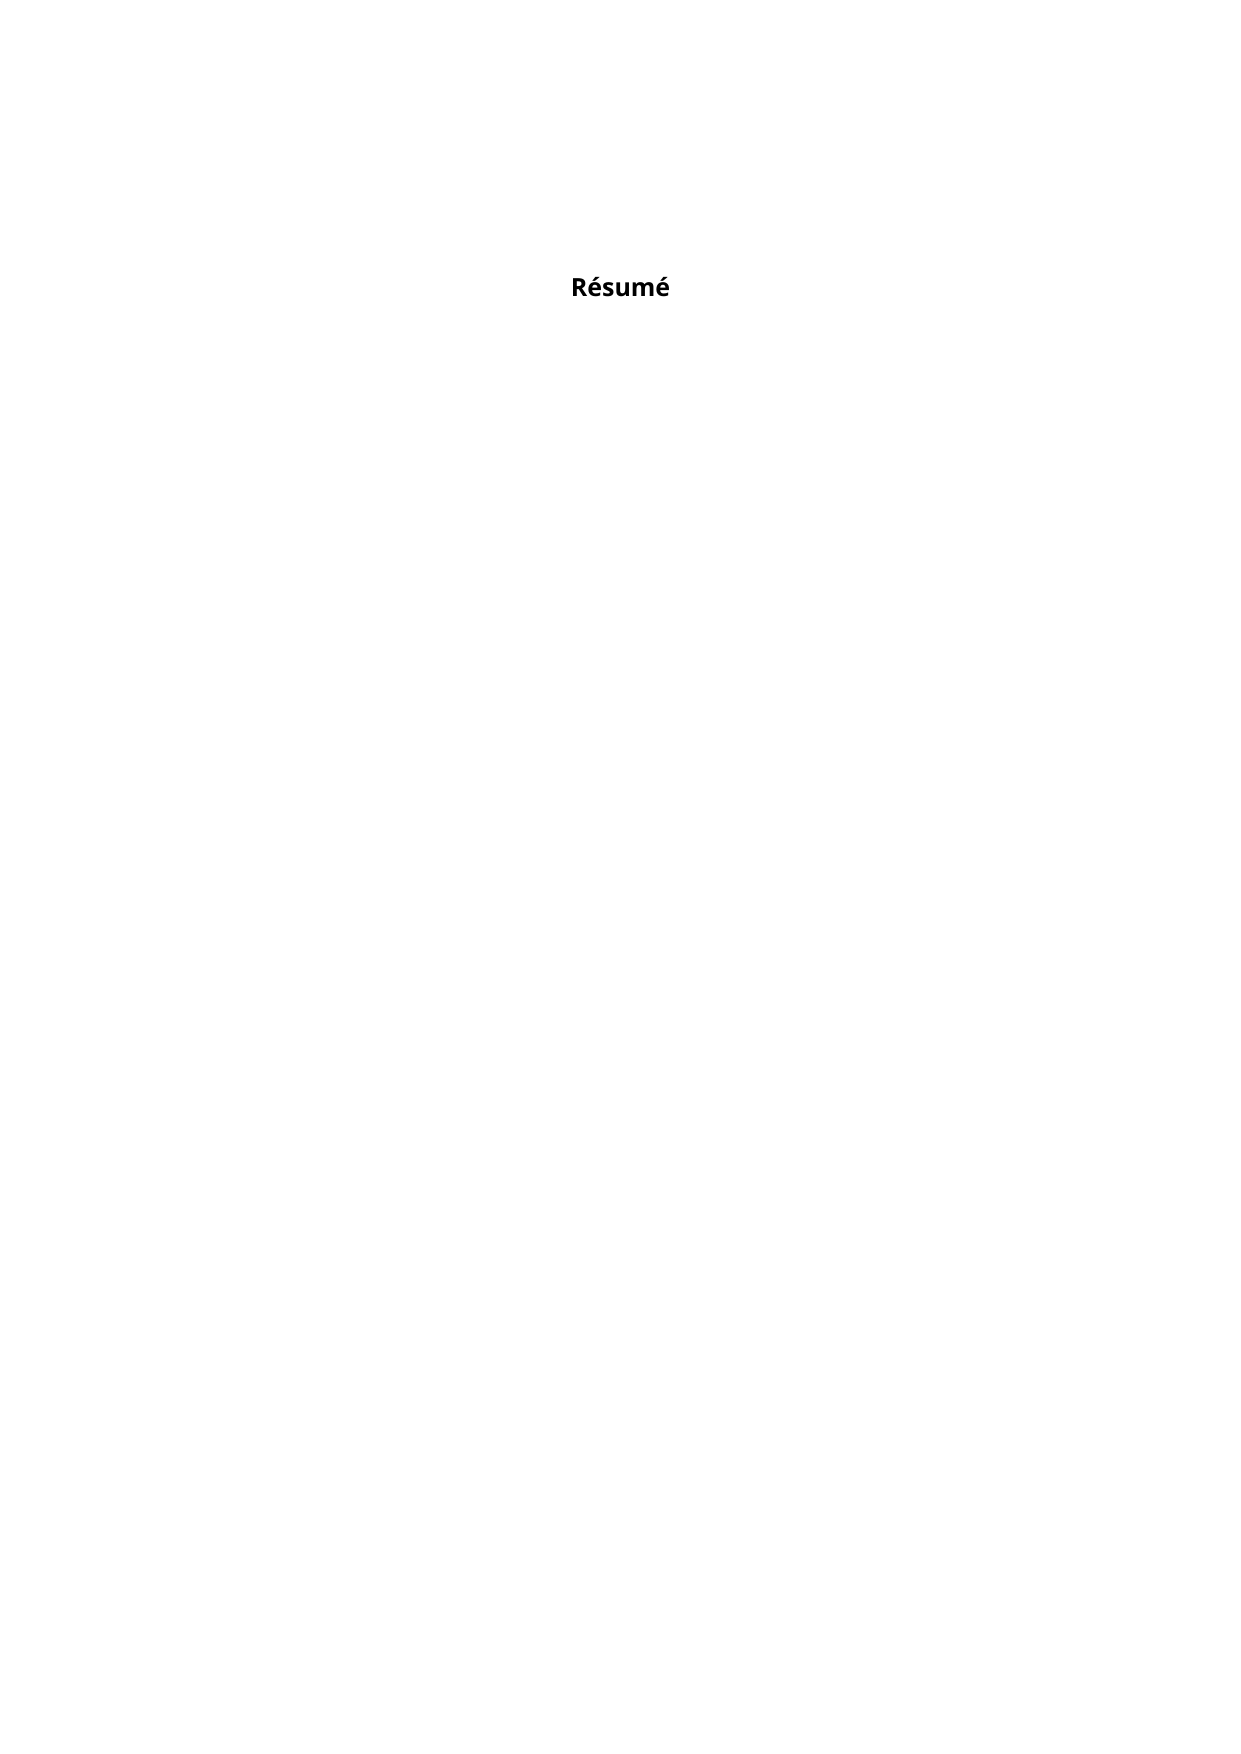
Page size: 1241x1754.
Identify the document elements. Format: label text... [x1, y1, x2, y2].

title Résumé [148, 269, 1093, 303]
